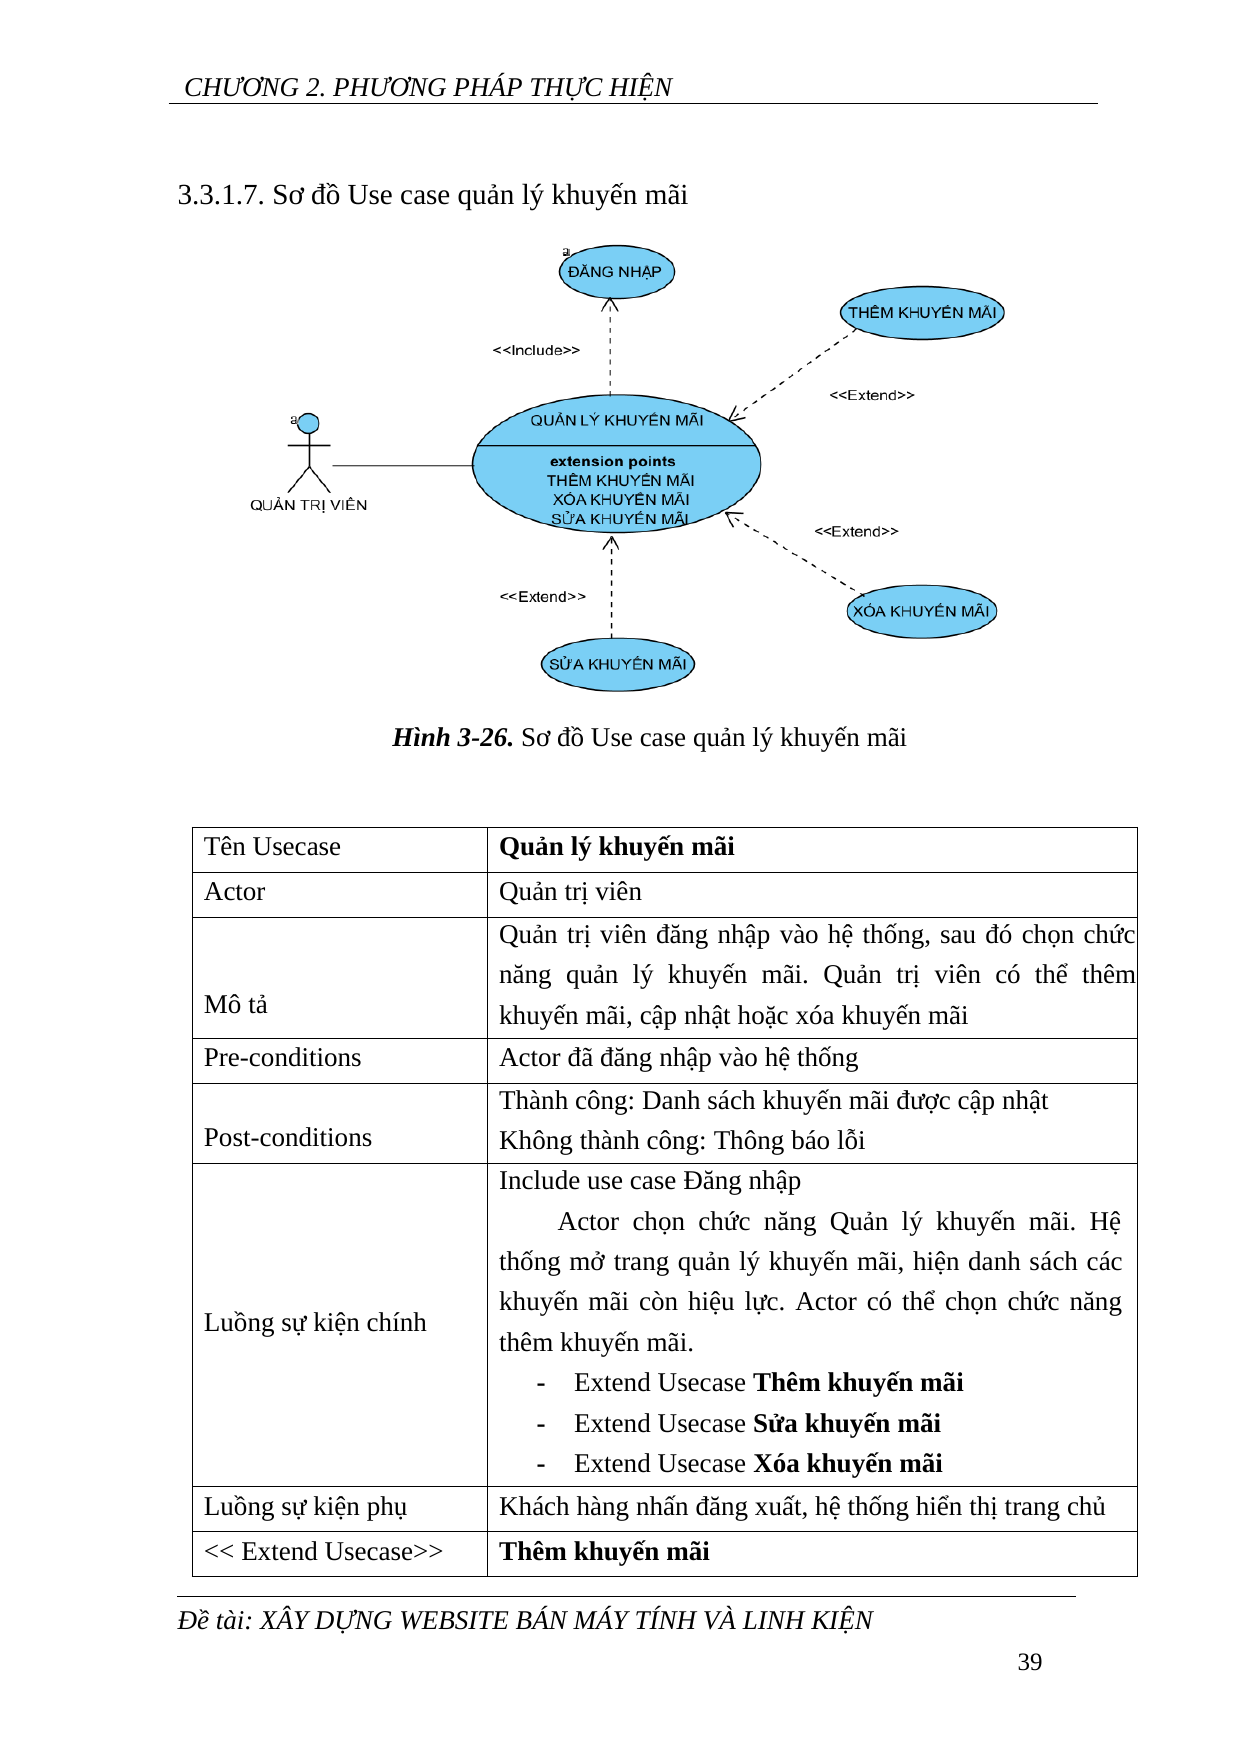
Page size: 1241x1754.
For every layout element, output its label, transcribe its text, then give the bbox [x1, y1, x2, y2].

table_cell Khách hàng nhấn đăng xuất, hệ thống hiển thị trang chủ [488, 1487, 1137, 1531]
table_cell Pre-conditions [193, 1039, 487, 1083]
subtitle Sơ đồ Use case quản lý khuyến mãi [177, 177, 1122, 211]
table_cell Quản trị viên [488, 873, 1137, 917]
table_cell Quản trị viên đăng nhập vào hệ thống, sau đó chọn chức năng quản lý khuyến mãi. Quản trị viên có thể thêm khuyến mãi, cập nhật hoặc xóa khuyến mãi [488, 918, 1137, 1038]
table_cell Include use case Đăng nhập Actor chọn chức năng Quản lý khuyến mãi. Hệ thống mở trang quản lý khuyến mãi, hiện danh sách các khuyến mãi còn hiệu lực. Actor có thể chọn chức năng thêm khuyến mãi. Extend Usecase Thêm khuyến mãi Extend Usecase Sửa khuyến mãi Extend Usecase Xóa khuyến mãi [488, 1164, 1137, 1486]
table_header Quản lý khuyến mãi [488, 828, 1137, 872]
table_cell Actor đã đăng nhập vào hệ thống [488, 1039, 1137, 1083]
table_cell << Extend Usecase>> [193, 1532, 487, 1576]
table_cell Luồng sự kiện phụ [193, 1487, 487, 1531]
table_cell Actor [193, 873, 487, 917]
table_cell Thành công: Danh sách khuyến mãi được cập nhật Không thành công: Thông báo lỗi [488, 1084, 1137, 1163]
table_cell Luồng sự kiện chính [193, 1164, 487, 1486]
picture [177, 240, 1123, 699]
table_header Tên Usecase [193, 828, 487, 872]
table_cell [488, 1532, 1137, 1576]
table_cell Post-conditions [193, 1084, 487, 1163]
table_cell Mô tả [193, 918, 487, 1038]
